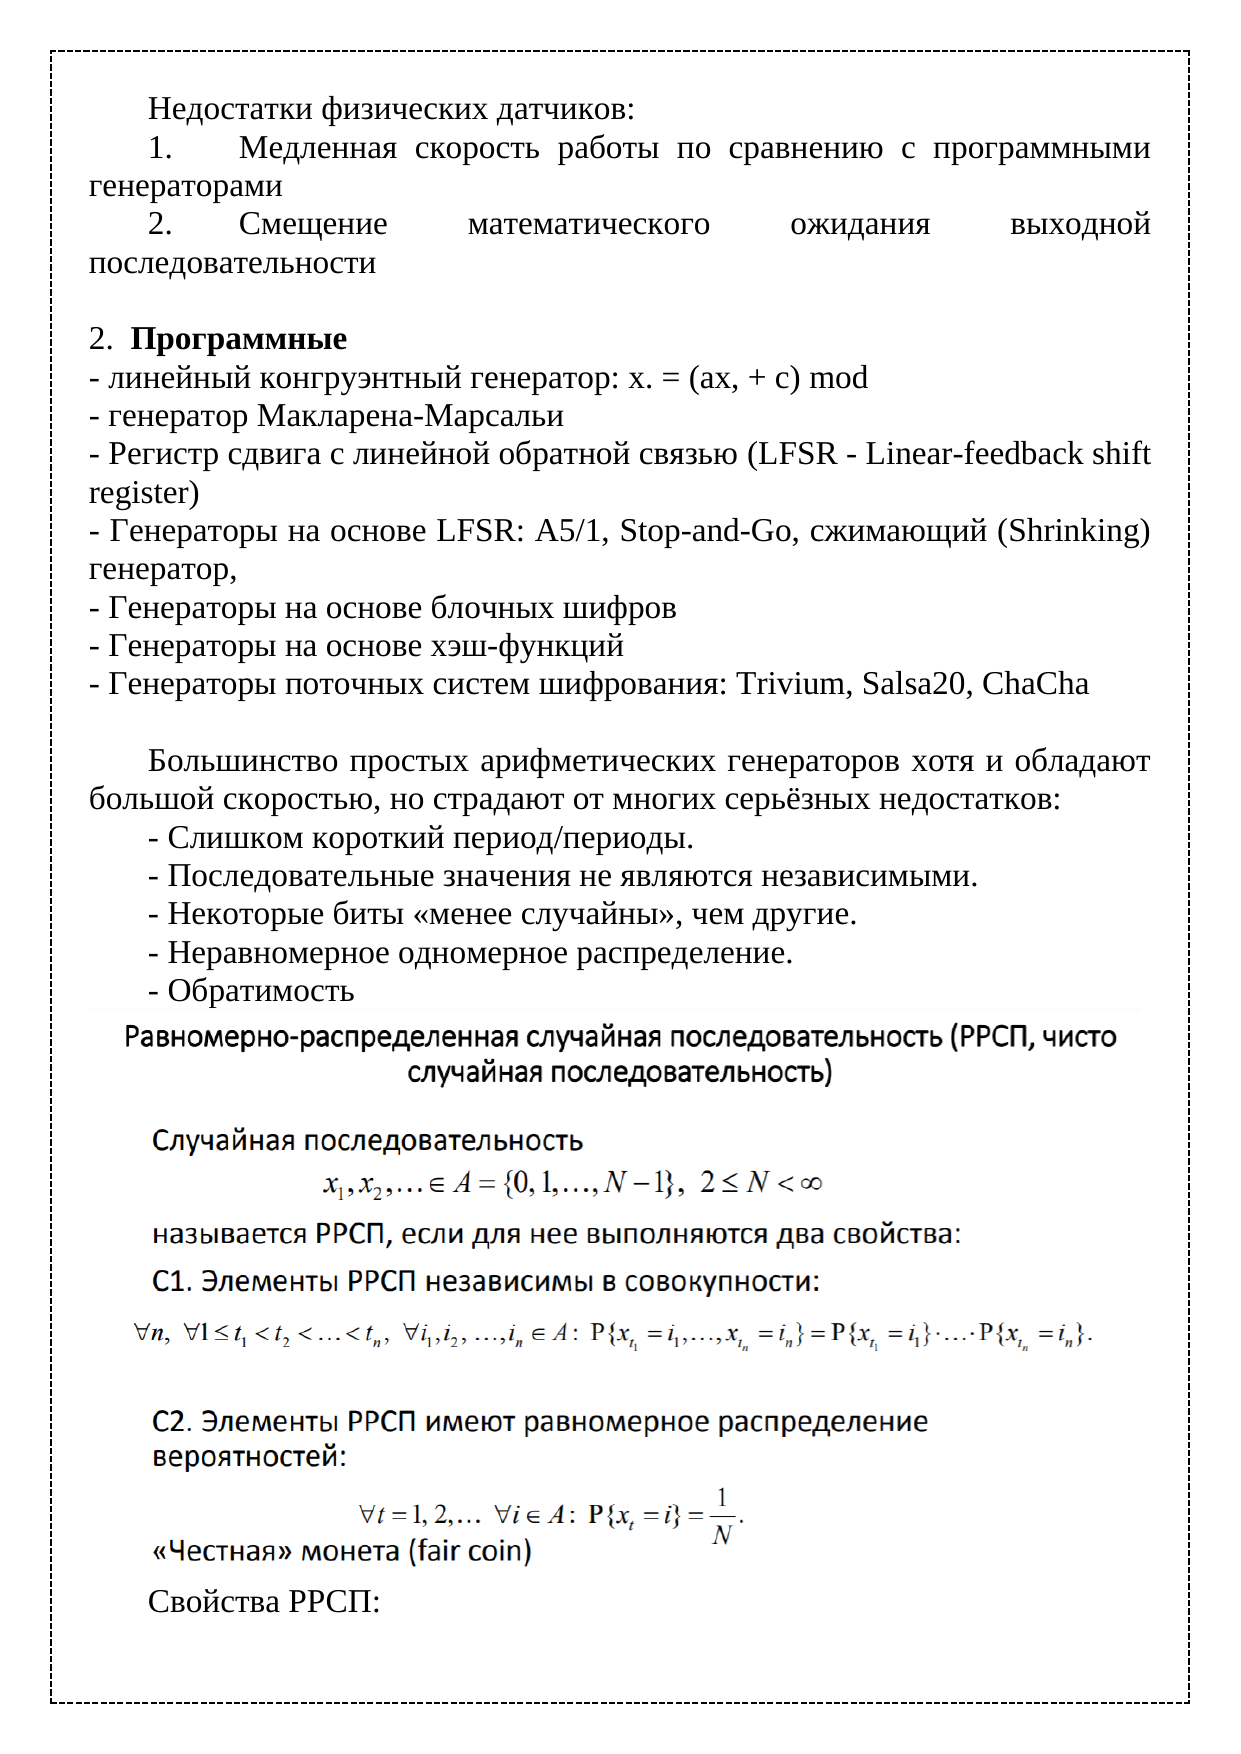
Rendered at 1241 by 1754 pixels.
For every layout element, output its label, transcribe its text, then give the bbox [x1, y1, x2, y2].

text - Слишком короткий период/периоды. [89, 817, 1152, 855]
text Свойства РРСП: [89, 1581, 1152, 1619]
text - генератор Макларена-Марсальи [89, 395, 1152, 434]
picture [88, 1008, 1142, 1581]
text - Генераторы на основе хэш-функций [89, 625, 1152, 664]
text - линейный конгруэнтный генератор: х. = (ах, + с) mod [89, 357, 1152, 395]
list Медленная скорость работы по сравнению с программными генераторами [89, 127, 1152, 204]
text - Некоторые биты «менее случайны», чем другие. [89, 894, 1152, 932]
text Большинство простых арифметических генераторов хотя и обладают большой скоростью, но страдают от многих серьёзных недостатков: [89, 740, 1152, 817]
text - Последовательные значения не являются независимыми. [89, 855, 1152, 894]
text - Неравномерное одномерное распределение. [89, 932, 1152, 970]
list Смещение математического ожидания выходной последовательности [89, 204, 1152, 280]
text Недостатки физических датчиков: [89, 89, 1152, 127]
text - Обратимость [89, 970, 1152, 1009]
text - Генераторы поточных систем шифрования: Trivium, Salsa20, ChaCha [89, 664, 1152, 702]
text - Генераторы на основе LFSR: A5/1, Stop-and-Go, сжимающий (Shrinking) генератор, [89, 510, 1152, 587]
text 2. Программные [89, 319, 1152, 357]
text - Генераторы на основе блочных шифров [89, 587, 1152, 625]
text - Регистр сдвига с линейной обратной связью (LFSR - Linear-feedback shift register) [89, 434, 1152, 510]
